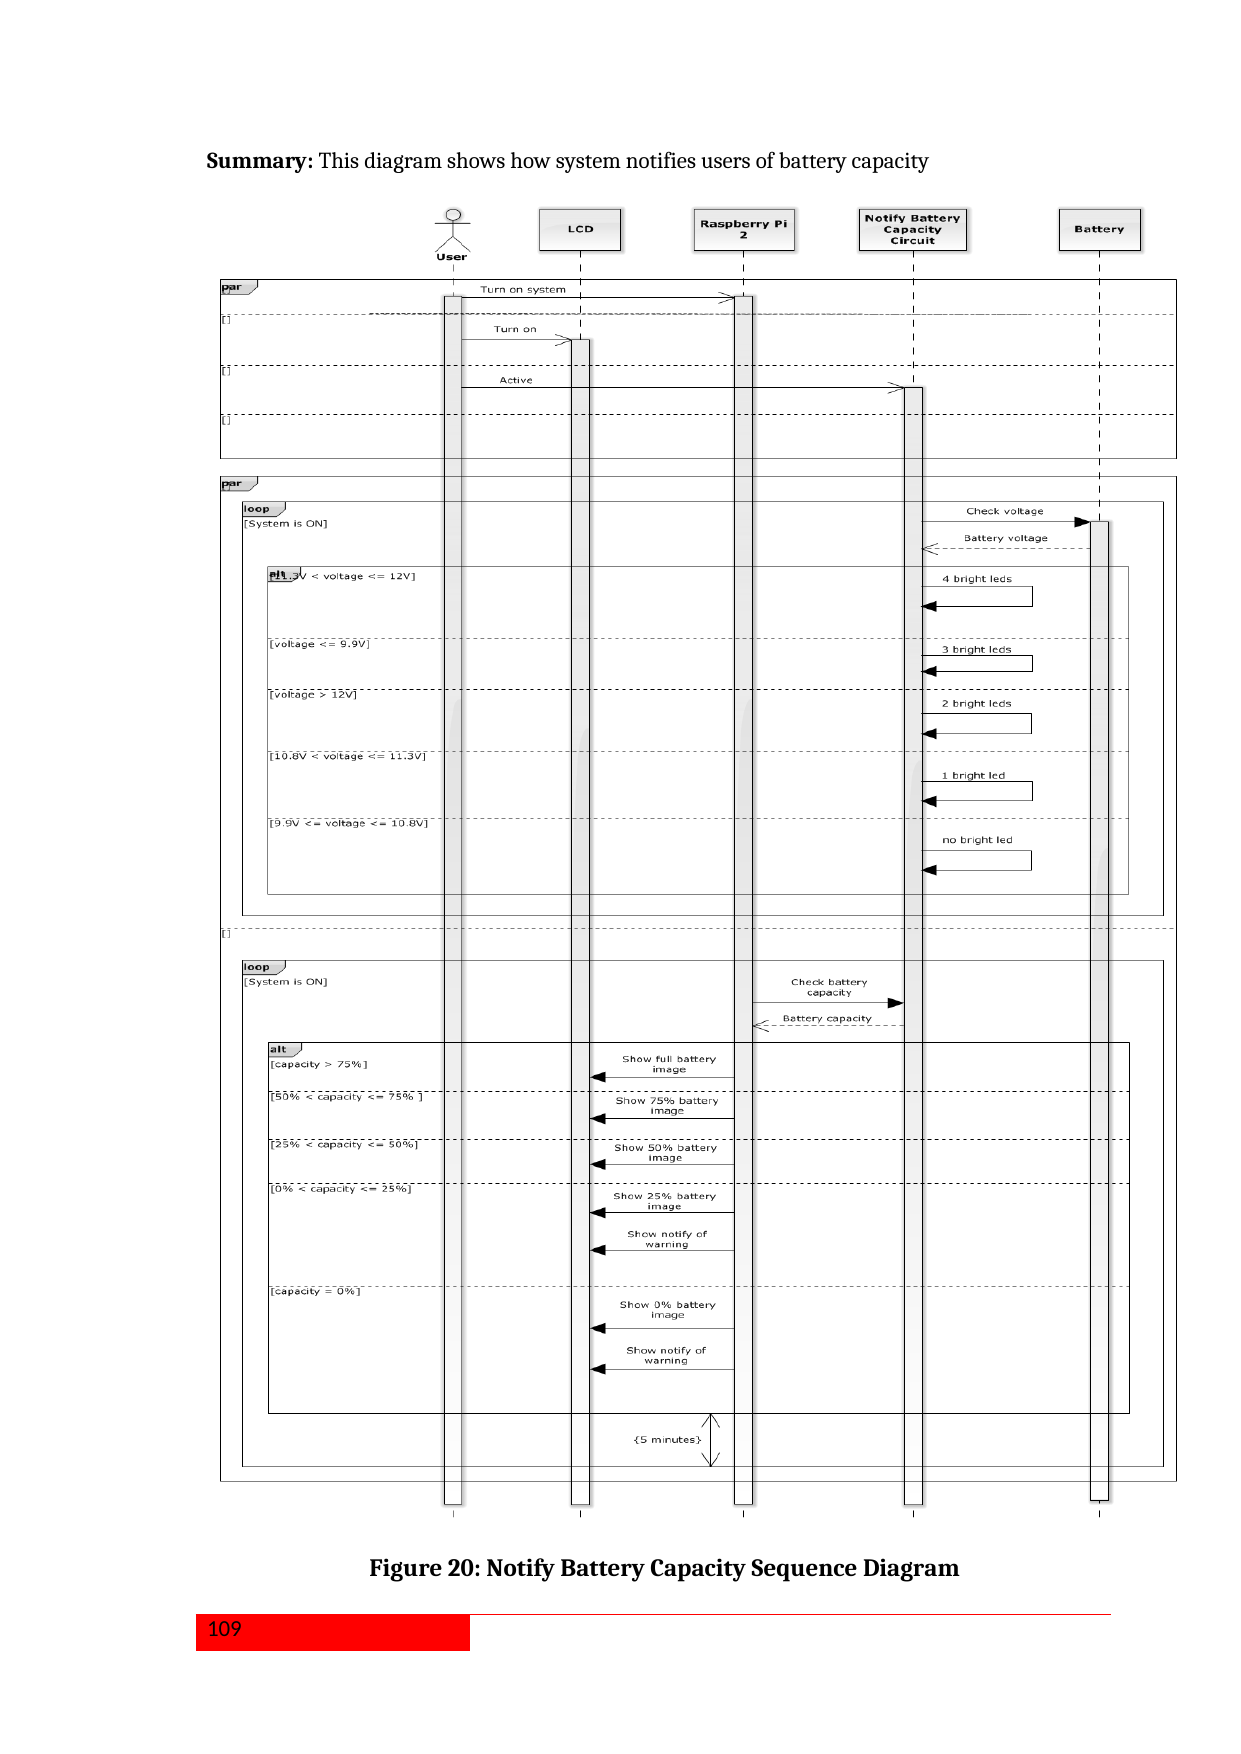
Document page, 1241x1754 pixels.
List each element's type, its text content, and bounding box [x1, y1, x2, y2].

picture [206, 198, 1190, 1529]
text Summary: This diagram shows how system notifies users of battery capacity [207, 148, 1122, 174]
list Figure 20: Notify Battery Capacity Sequence Diagram [207, 1553, 1122, 1582]
